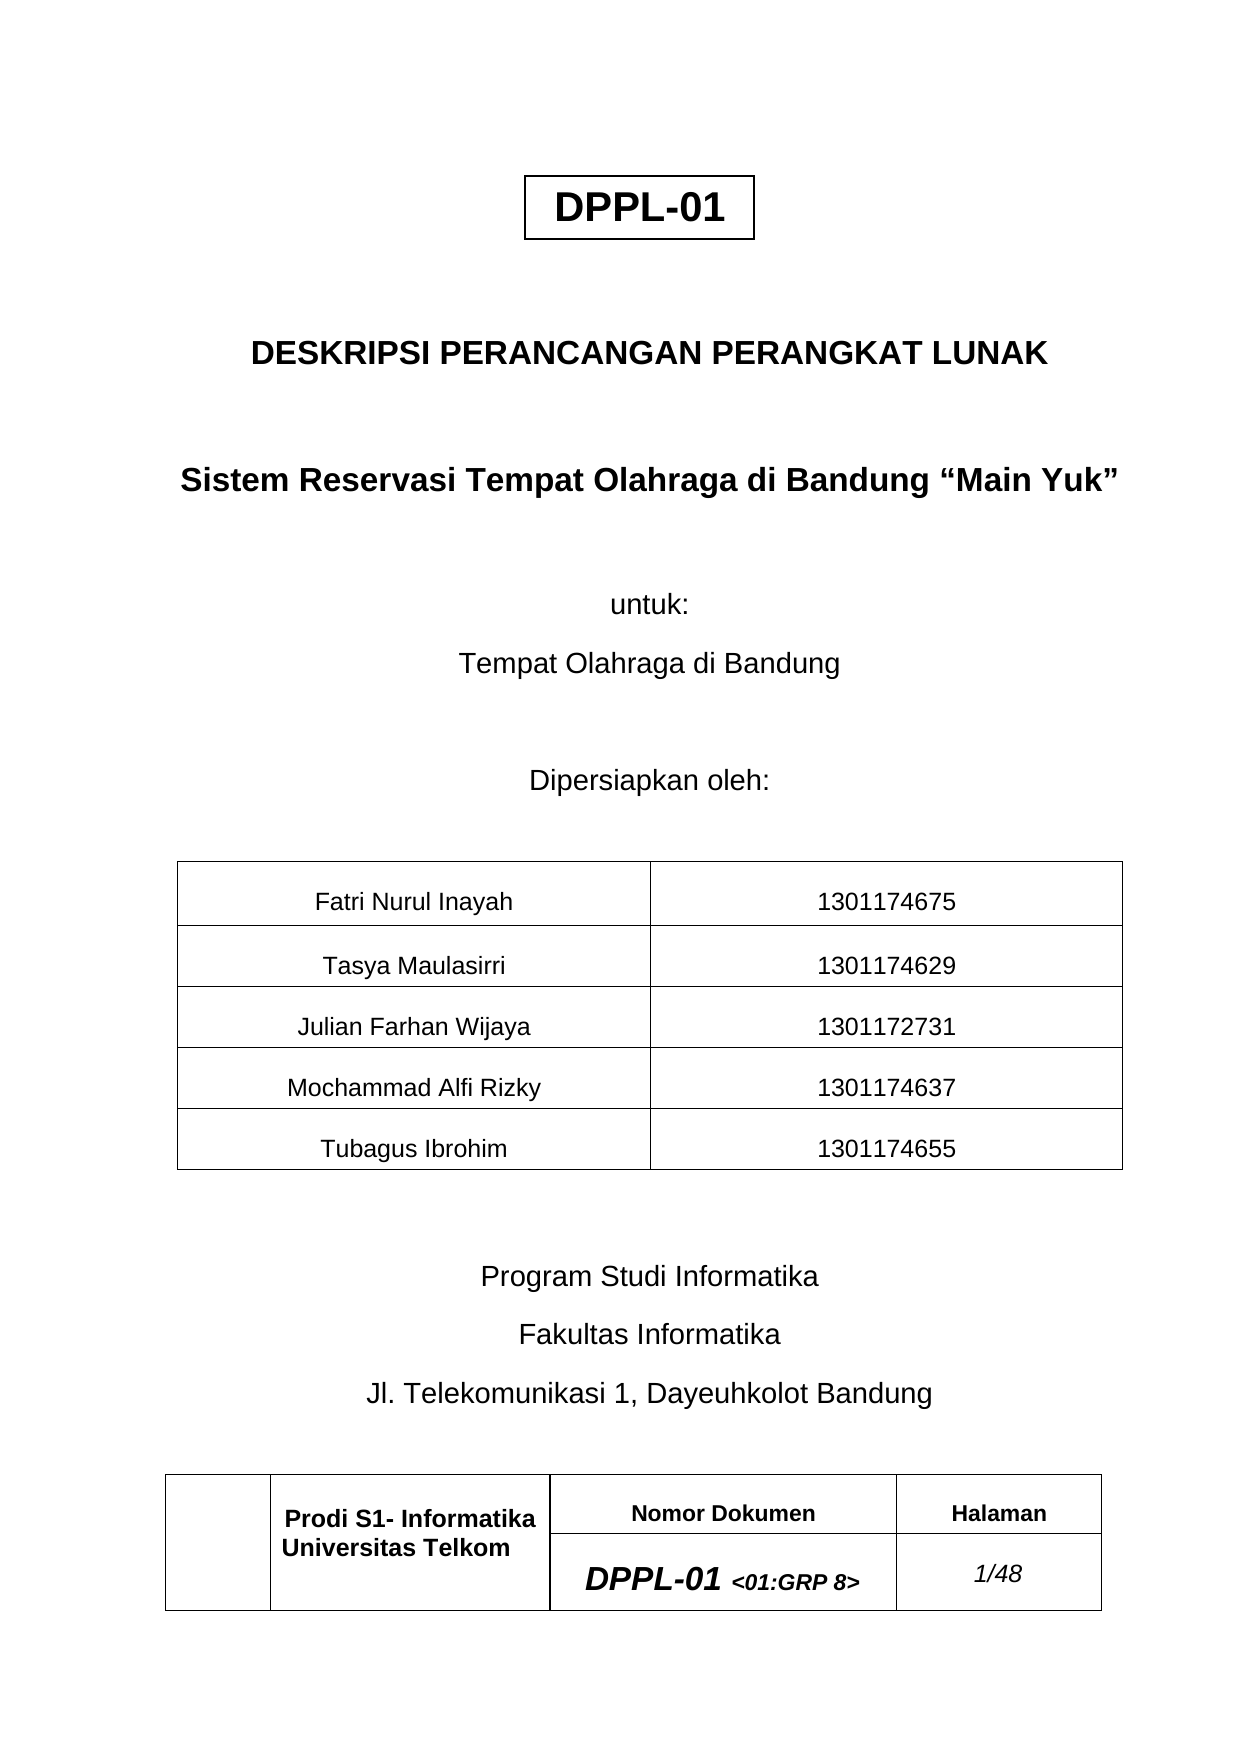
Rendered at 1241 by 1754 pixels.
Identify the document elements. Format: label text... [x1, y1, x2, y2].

table_cell 1301174629 [651, 926, 1122, 986]
text Fakultas Informatika [177, 1317, 1122, 1351]
table_cell 1/48 [897, 1534, 1101, 1610]
table_cell Julian Farhan Wijaya [178, 987, 650, 1047]
text untuk: [177, 587, 1122, 621]
text Tempat Olahraga di Bandung [177, 646, 1122, 679]
table_cell 1301174655 [651, 1109, 1122, 1169]
table_cell 1301174637 [651, 1048, 1122, 1108]
table_cell DPPL-01 <01:GRP 8> [551, 1534, 896, 1610]
table_cell Mochammad Alfi Rizky [178, 1048, 650, 1108]
table_header 1301174675 [651, 862, 1122, 925]
table_header [166, 1475, 270, 1610]
title DESKRIPSI PERANCANGAN PERANGKAT LUNAK [177, 333, 1122, 372]
table_header Halaman [897, 1475, 1101, 1533]
title Sistem Reservasi Tempat Olahraga di Bandung “Main Yuk” [177, 460, 1122, 499]
table_header Prodi S1- Informatika Universitas Telkom [271, 1475, 549, 1610]
table_cell 1301172731 [651, 987, 1122, 1047]
text Program Studi Informatika [177, 1259, 1122, 1292]
table_cell Tubagus Ibrohim [178, 1109, 650, 1169]
table_header Fatri Nurul Inayah [178, 862, 650, 925]
text Jl. Telekomunikasi 1, Dayeuhkolot Bandung [177, 1376, 1122, 1409]
table_cell Tasya Maulasirri [178, 926, 650, 986]
text Dipersiapkan oleh: [177, 763, 1122, 796]
table_header Nomor Dokumen [551, 1475, 896, 1533]
